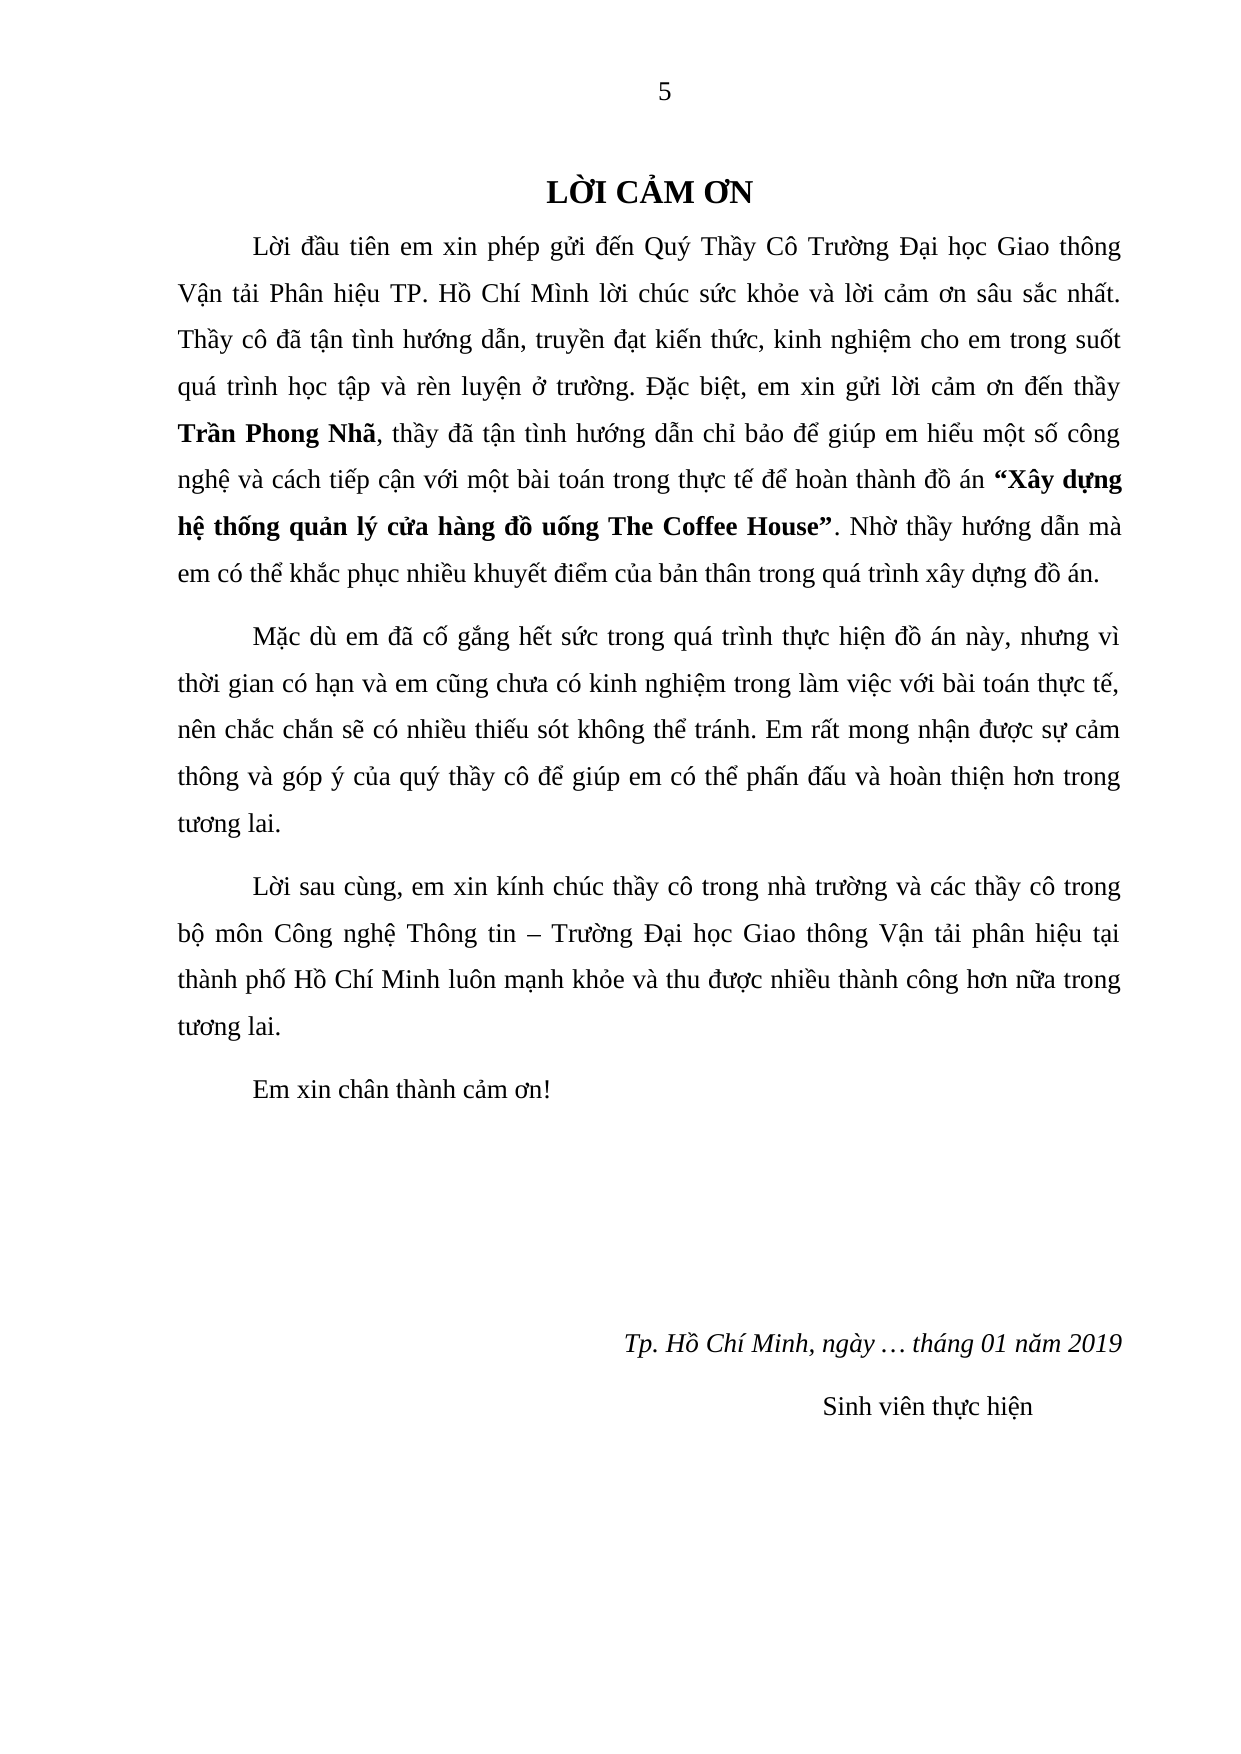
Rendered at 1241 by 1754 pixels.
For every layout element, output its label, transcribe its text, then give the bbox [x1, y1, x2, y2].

text Mặc dù em đã cố gắng hết sức trong quá trình thực hiện đồ án này, nhưng vì thời gian có hạn và em cũng chưa có kinh nghiệm trong làm việc với bài toán thực tế, nên chắc chắn sẽ có nhiều thiếu sót không thể tránh. Em rất mong nhận được sự cảm thông và góp ý của quý thầy cô để giúp em có thể phấn đấu và hoàn thiện hơn trong tương lai. [177, 620, 1122, 838]
text Lời sau cùng, em xin kính chúc thầy cô trong nhà trường và các thầy cô trong bộ môn Công nghệ Thông tin – Trường Đại học Giao thông Vận tải phân hiệu tại thành phố Hồ Chí Minh luôn mạnh khỏe và thu được nhiều thành công hơn nữa trong tương lai. [177, 870, 1122, 1041]
text Em xin chân thành cảm ơn! [177, 1073, 1122, 1105]
subtitle LỜI CẢM ƠN [177, 173, 1122, 211]
text Lời đầu tiên em xin phép gửi đến Quý Thầy Cô Trường Đại học Giao thông Vận tải Phân hiệu TP. Hồ Chí Mình lời chúc sức khỏe và lời cảm ơn sâu sắc nhất. Thầy cô đã tận tình hướng dẫn, truyền đạt kiến thức, kinh nghiệm cho em trong suốt quá trình học tập và rèn luyện ở trường. Đặc biệt, em xin gửi lời cảm ơn đến thầy Trần Phong Nhã, thầy đã tận tình hướng dẫn chỉ bảo để giúp em hiểu một số công nghệ và cách tiếp cận với một bài toán trong thực tế để hoàn thành đồ án “Xây dựng hệ thống quản lý cửa hàng đồ uống The Coffee House”. Nhờ thầy hướng dẫn mà em có thể khắc phục nhiều khuyết điểm của bản thân trong quá trình xây dựng đồ án. [177, 230, 1122, 588]
text Tp. Hồ Chí Minh, ngày … tháng 01 năm 2019 [177, 1327, 1122, 1358]
text Sinh viên thực hiện [177, 1390, 1122, 1421]
